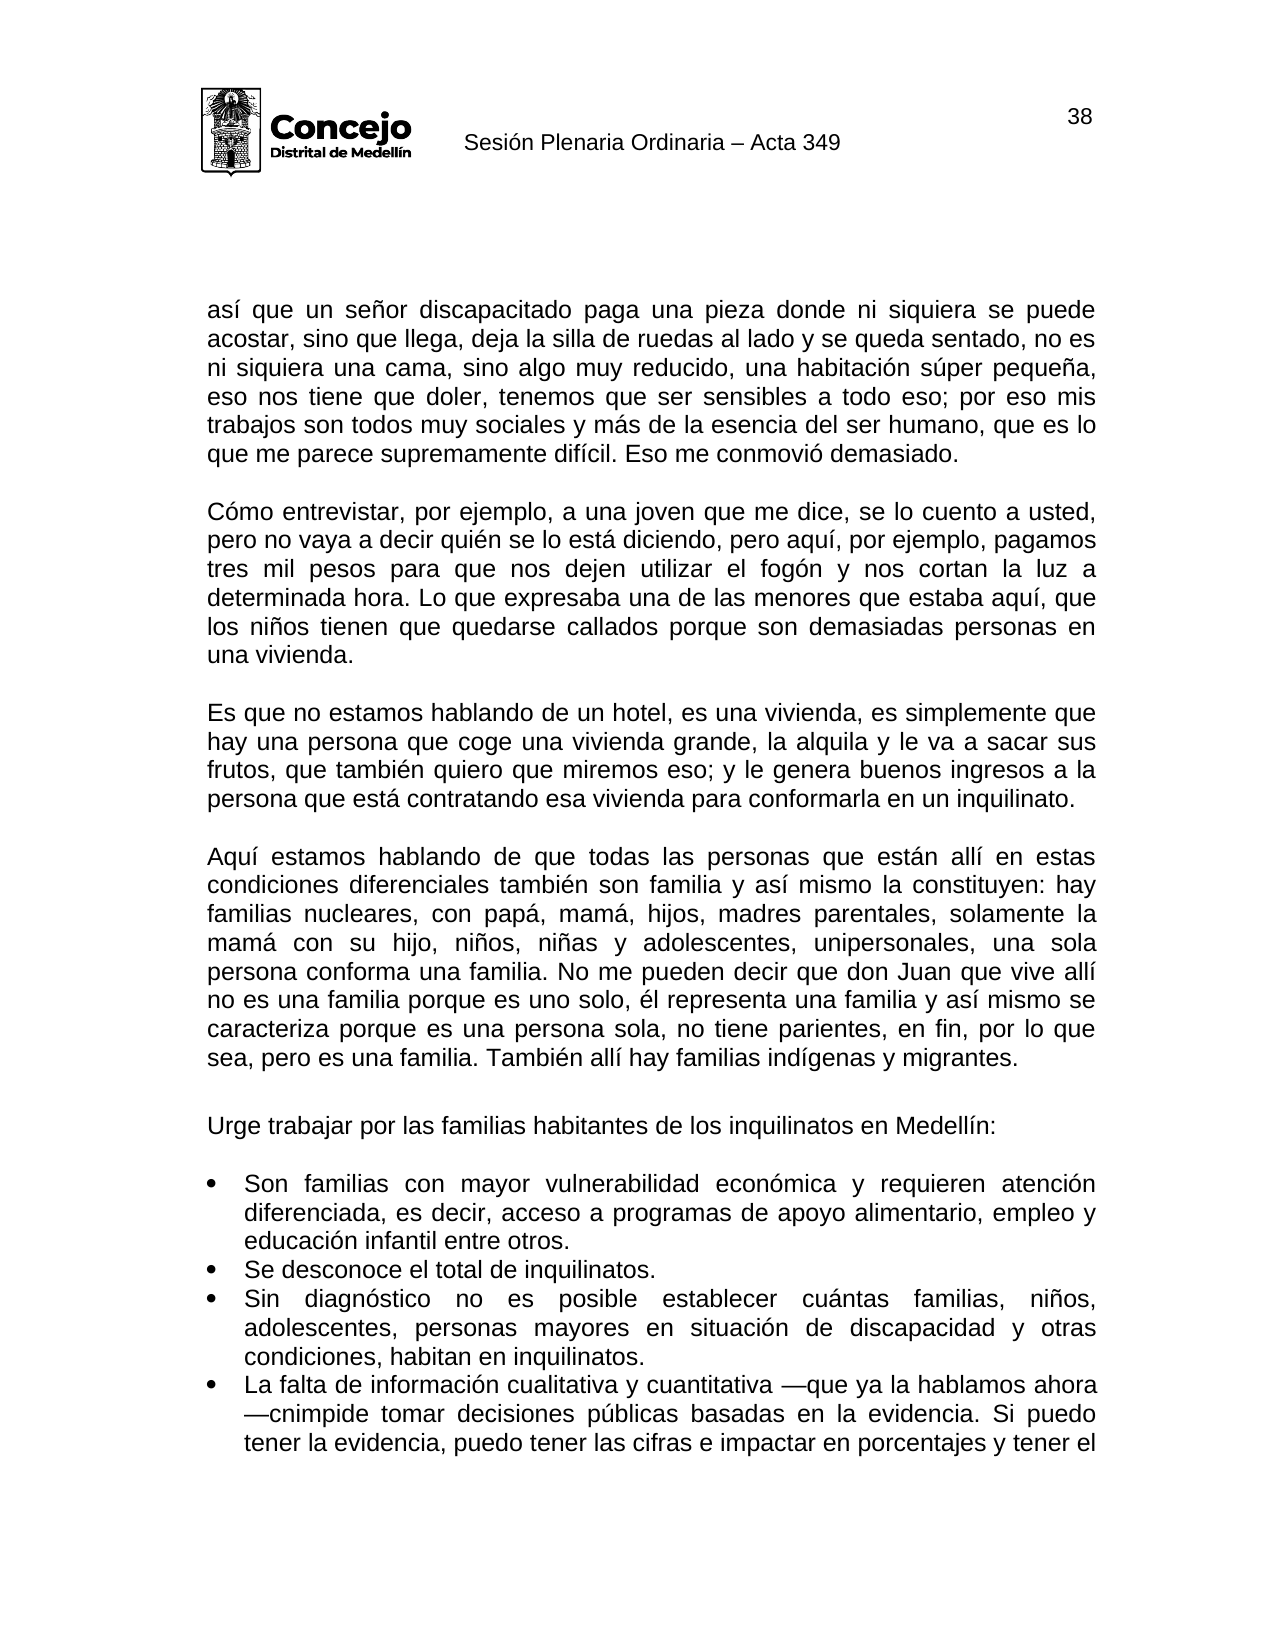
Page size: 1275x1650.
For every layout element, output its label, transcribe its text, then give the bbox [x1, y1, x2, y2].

text Aquí estamos hablando de que todas las personas que están allí en estas condiciones diferenciales también son familia y así mismo la constituyen: hay familias nucleares, con papá, mamá, hijos, madres parentales, solamente la mamá con su hijo, niños, niñas y adolescentes, unipersonales, una sola persona conforma una familia. No me pueden decir que don Juan que vive allí no es una familia porque es uno solo, él representa una familia y así mismo se caracteriza porque es una persona sola, no tiene parientes, en fin, por lo que sea, pero es una familia. También allí hay familias indígenas y migrantes. [207, 842, 1098, 1072]
picture [196, 84, 416, 181]
list Sin diagnóstico no es posible establecer cuántas familias, niños, adolescentes, personas mayores en situación de discapacidad y otras condiciones, habitan en inquilinatos. [207, 1284, 1098, 1370]
text Es que no estamos hablando de un hotel, es una vivienda, es simplemente que hay una persona que coge una vivienda grande, la alquila y le va a sacar sus frutos, que también quiero que miremos eso; y le genera buenos ingresos a la persona que está contratando esa vivienda para conformarla en un inquilinato. [207, 698, 1098, 813]
text Cómo entrevistar, por ejemplo, a una joven que me dice, se lo cuento a usted, pero no vaya a decir quién se lo está diciendo, pero aquí, por ejemplo, pagamos tres mil pesos para que nos dejen utilizar el fogón y nos cortan la luz a determinada hora. Lo que expresaba una de las menores que estaba aquí, que los niños tienen que quedarse callados porque son demasiadas personas en una vivienda. [207, 497, 1098, 669]
text Urge trabajar por las familias habitantes de los inquilinatos en Medellín: [207, 1111, 1098, 1140]
list Se desconoce el total de inquilinatos. [207, 1255, 1098, 1284]
list Son familias con mayor vulnerabilidad económica y requieren atención diferenciada, es decir, acceso a programas de apoyo alimentario, empleo y educación infantil entre otros. [207, 1169, 1098, 1255]
